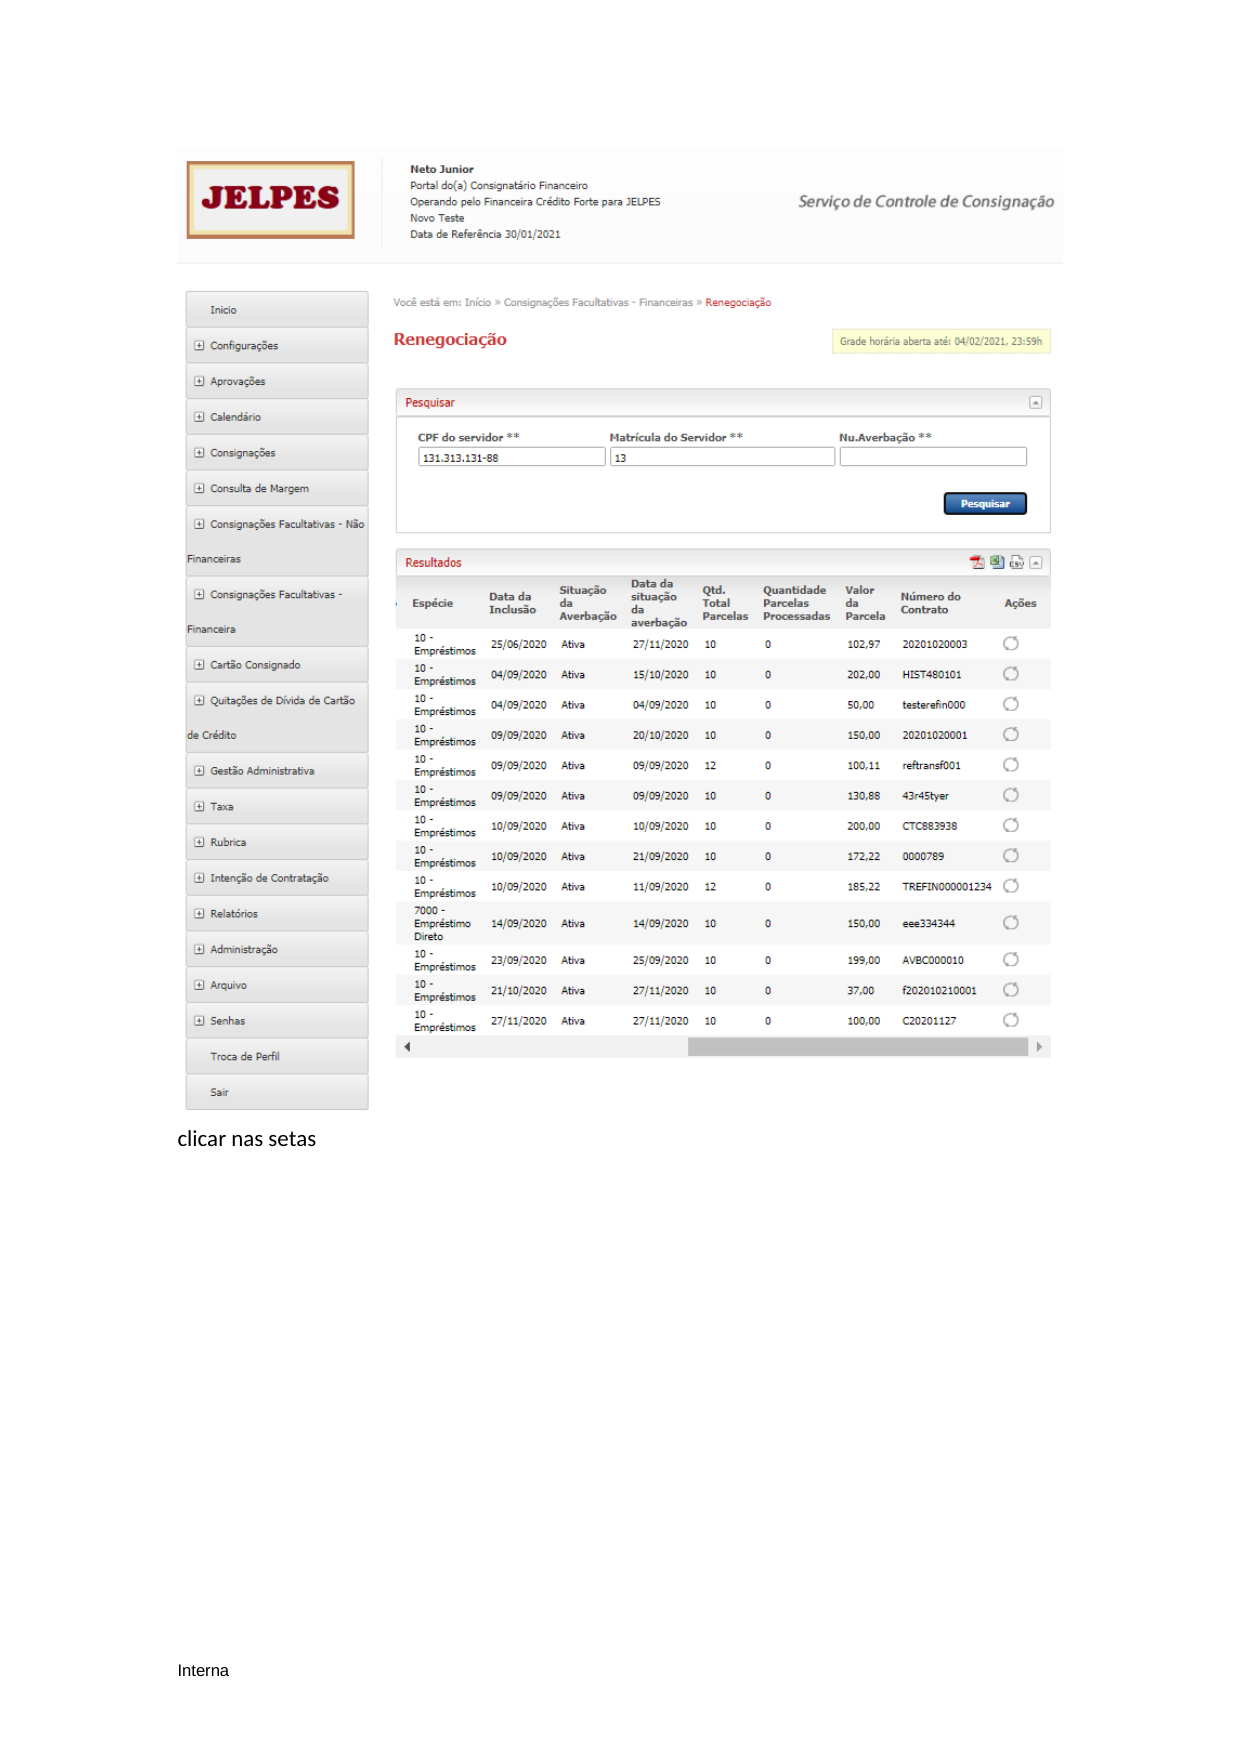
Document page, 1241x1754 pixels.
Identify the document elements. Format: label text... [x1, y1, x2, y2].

picture [177, 147, 1063, 1122]
